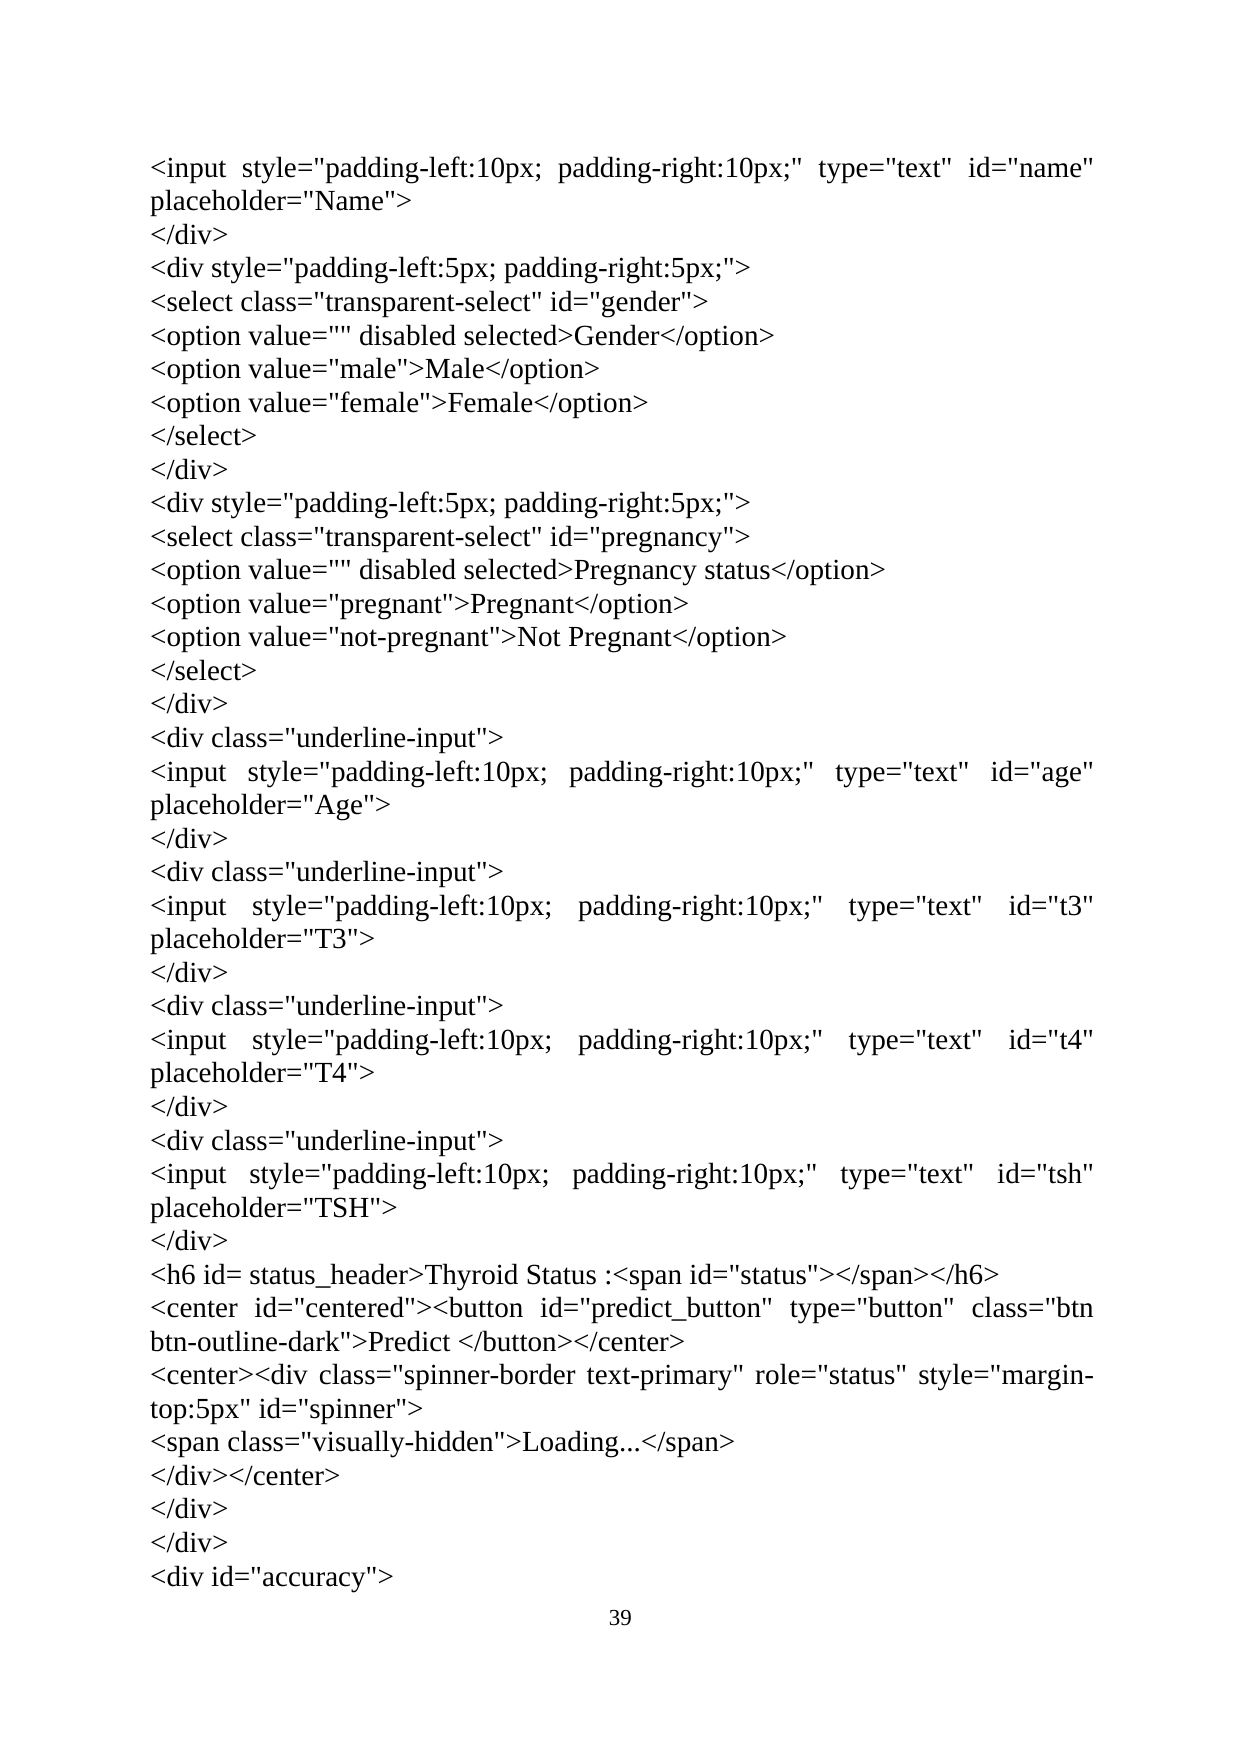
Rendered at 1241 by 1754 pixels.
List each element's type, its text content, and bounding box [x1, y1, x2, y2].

text <option value="not-pregnant">Not Pregnant</option> [150, 619, 1094, 653]
text <div class="underline-input"> [150, 720, 1094, 754]
text </div> [150, 955, 1094, 988]
text </div> [150, 217, 1094, 251]
text </div> [150, 1223, 1094, 1257]
text <div id="accuracy"> [150, 1559, 1094, 1592]
text </div> [150, 821, 1094, 854]
text <div class="underline-input"> [150, 988, 1094, 1022]
text </div></center> [150, 1458, 1094, 1492]
text </select> [150, 418, 1094, 452]
text <div style="padding-left:5px; padding-right:5px;"> [150, 485, 1094, 519]
text </div> [150, 687, 1094, 720]
text <div class="underline-input"> [150, 1123, 1094, 1156]
text <input style="padding-left:10px; padding-right:10px;" type="text" id="age" placeholder="Age"> [150, 754, 1094, 821]
text <select class="transparent-select" id="gender"> [150, 284, 1094, 318]
text <input style="padding-left:10px; padding-right:10px;" type="text" id="name" placeholder="Name"> [150, 150, 1094, 217]
text </div> [150, 1525, 1094, 1559]
text </div> [150, 1089, 1094, 1123]
text <h6 id= status_header>Thyroid Status :<span id="status"></span></h6> [150, 1257, 1094, 1290]
text <center id="centered"><button id="predict_button" type="button" class="btn btn-outline-dark">Predict </button></center> [150, 1290, 1094, 1357]
text <span class="visually-hidden">Loading...</span> [150, 1424, 1094, 1458]
text <input style="padding-left:10px; padding-right:10px;" type="text" id="t4" placeholder="T4"> [150, 1022, 1094, 1089]
text <option value="male">Male</option> [150, 351, 1094, 385]
text <option value="pregnant">Pregnant</option> [150, 586, 1094, 619]
text </select> [150, 653, 1094, 687]
text <div class="underline-input"> [150, 854, 1094, 888]
text <option value="" disabled selected>Pregnancy status</option> [150, 552, 1094, 586]
text </div> [150, 452, 1094, 485]
text <option value="" disabled selected>Gender</option> [150, 318, 1094, 351]
text <center><div class="spinner-border text-primary" role="status" style="margin-top:5px" id="spinner"> [150, 1357, 1094, 1424]
text <select class="transparent-select" id="pregnancy"> [150, 519, 1094, 552]
text <input style="padding-left:10px; padding-right:10px;" type="text" id="tsh" placeholder="TSH"> [150, 1156, 1094, 1223]
text <option value="female">Female</option> [150, 385, 1094, 418]
text <input style="padding-left:10px; padding-right:10px;" type="text" id="t3" placeholder="T3"> [150, 888, 1094, 955]
text </div> [150, 1492, 1094, 1525]
text <div style="padding-left:5px; padding-right:5px;"> [150, 251, 1094, 284]
